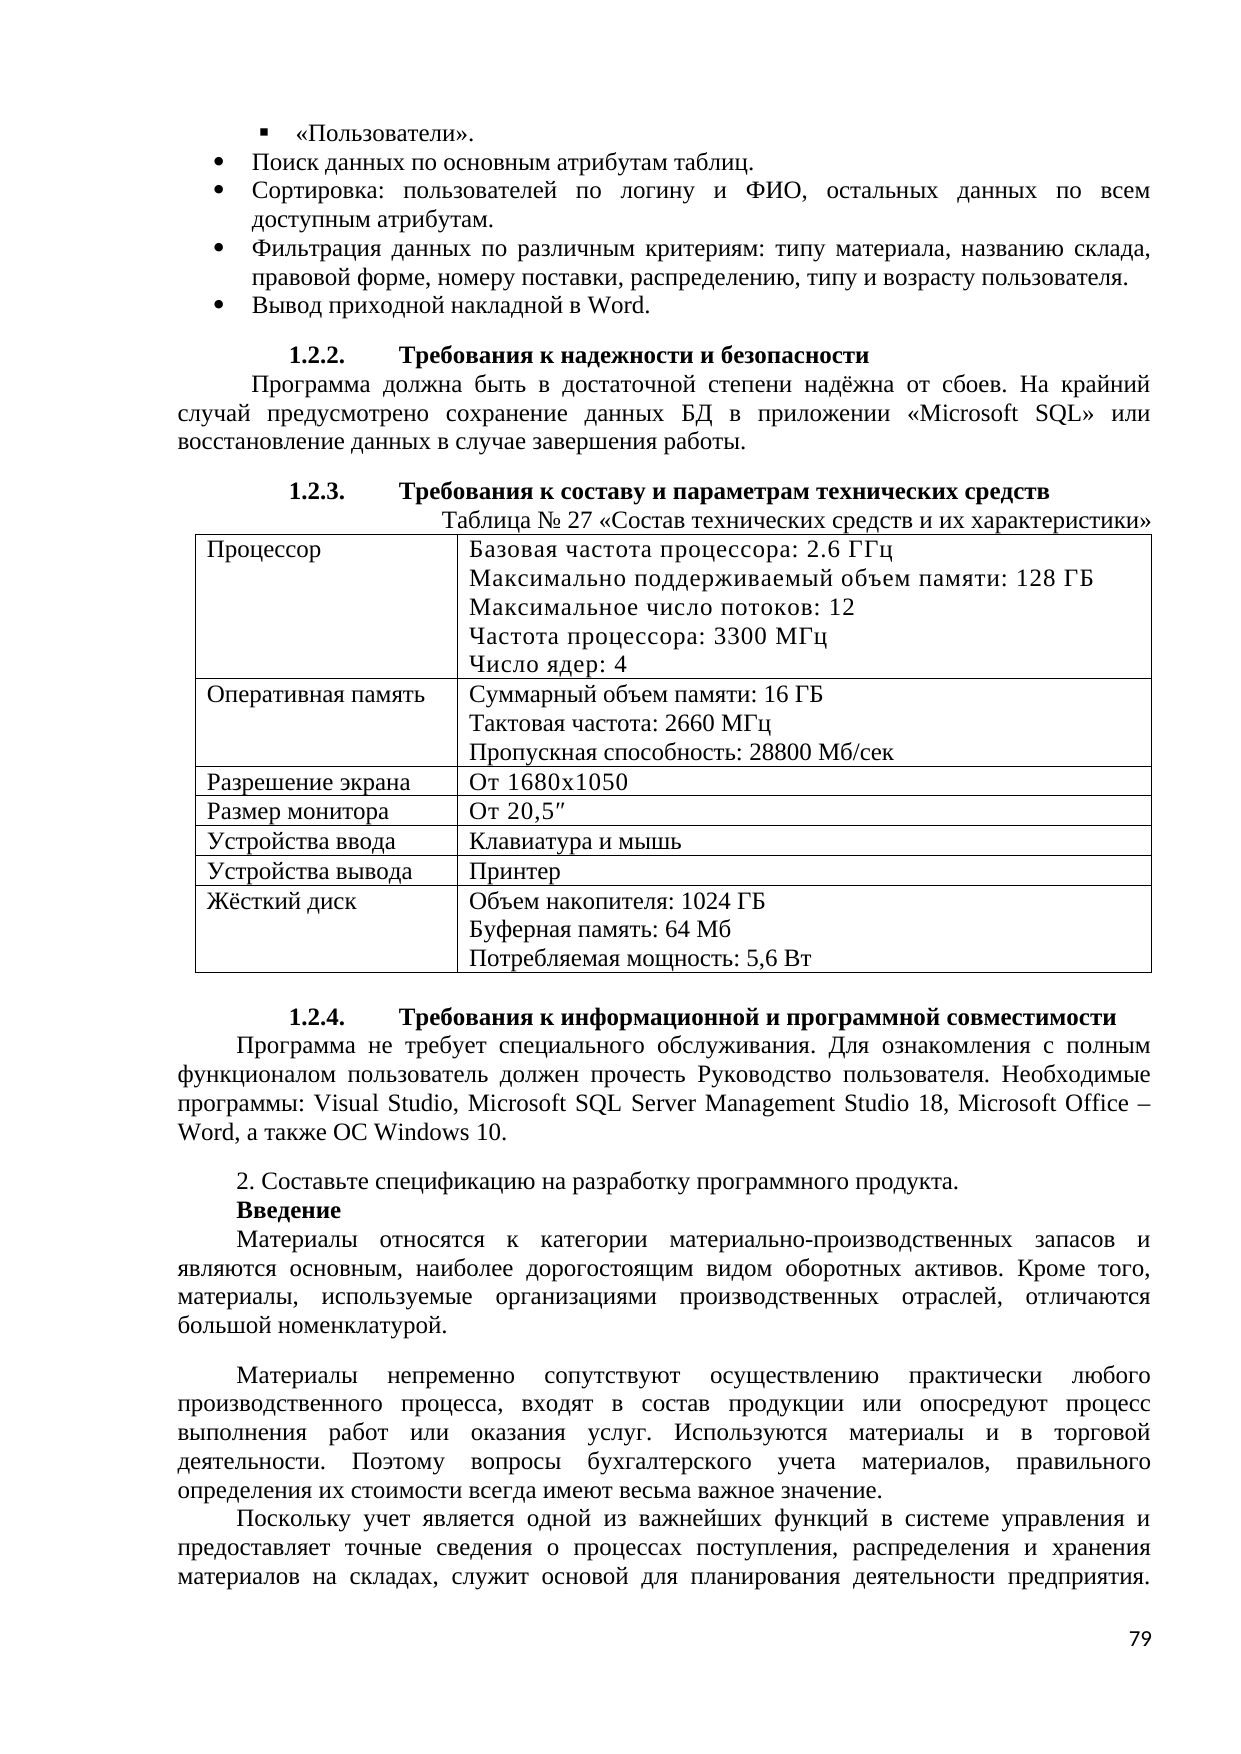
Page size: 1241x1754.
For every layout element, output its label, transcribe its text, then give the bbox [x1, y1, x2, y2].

table_cell От 1680x1050 [458, 767, 1151, 795]
list Фильтрация данных по различным критериям: типу материала, названию склада, правовой форме, номеру поставки, распределению, типу и возрасту пользователя. [214, 233, 1152, 291]
text Таблица № 27 «Состав технических средств и их характеристики» [177, 505, 1152, 533]
table_cell Объем накопителя: 1024 ГБ Буферная память: 64 Мб Потребляемая мощность: 5,6 Вт [458, 886, 1151, 972]
table_cell Жёсткий диск [196, 886, 457, 972]
text Материалы относятся к категории материально-производственных запасов и являются основным, наиболее дорогостоящим видом оборотных активов. Кроме того, материалы, используемые организациями производственных отраслей, отличаются большой номенклатурой. [177, 1224, 1152, 1339]
list Требования к составу и параметрам технических средств [288, 476, 1152, 505]
table_cell Разрешение экрана [196, 767, 457, 795]
list Требования к надежности и безопасности [288, 340, 1152, 369]
table_cell Суммарный объем памяти: 16 ГБ Тактовая частота: 2660 МГц Пропускная способность: 28800 Мб/сек [458, 679, 1151, 766]
table_cell Клавиатура и мышь [458, 826, 1151, 855]
table_header Процессор [196, 535, 457, 678]
list Вывод приходной накладной в Word. [214, 291, 1152, 319]
text Материалы непременно сопутствуют осуществлению практически любого производственного процесса, входят в состав продукции или опосредуют процесс выполнения работ или оказания услуг. Используются материалы и в торговой деятельности. Поэтому вопросы бухгалтерского учета материалов, правильного определения их стоимости всегда имеют весьма важное значение. [177, 1360, 1152, 1503]
text Программа не требует специального обслуживания. Для ознакомления с полным функционалом пользователь должен прочесть Руководство пользователя. Необходимые программы: Visual Studio, Microsoft SQL Server Management Studio 18, Microsoft Office – Word, а также ОС Windows 10. [177, 1031, 1152, 1146]
table_header Базовая частота процессора: 2.6 ГГц Максимально поддерживаемый объем памяти: 128 ГБ Максимальное число потоков: 12 Частота процессора: 3300 МГц Число ядер: 4 [458, 535, 1151, 678]
text 2. Составьте спецификацию на разработку программного продукта. [177, 1166, 1152, 1195]
list Требования к информационной и программной совместимости [288, 1002, 1152, 1031]
list «Пользователи». [258, 118, 1152, 147]
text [177, 1503, 1152, 1590]
table_cell Размер монитора [196, 796, 457, 825]
text Программа должна быть в достаточной степени надёжна от сбоев. На крайний случай предусмотрено сохранение данных БД в приложении «Microsoft SQL» или восстановление данных в случае завершения работы. [177, 369, 1152, 455]
list Сортировка: пользователей по логину и ФИО, остальных данных по всем доступным атрибутам. [214, 176, 1152, 233]
list Поиск данных по основным атрибутам таблиц. [214, 147, 1152, 176]
table_cell Принтер [458, 856, 1151, 885]
table_cell От 20,5″ [458, 796, 1151, 825]
table_cell Оперативная память [196, 679, 457, 766]
table_cell Устройства вывода [196, 856, 457, 885]
text Введение [177, 1195, 1152, 1224]
table_cell Устройства ввода [196, 826, 457, 855]
